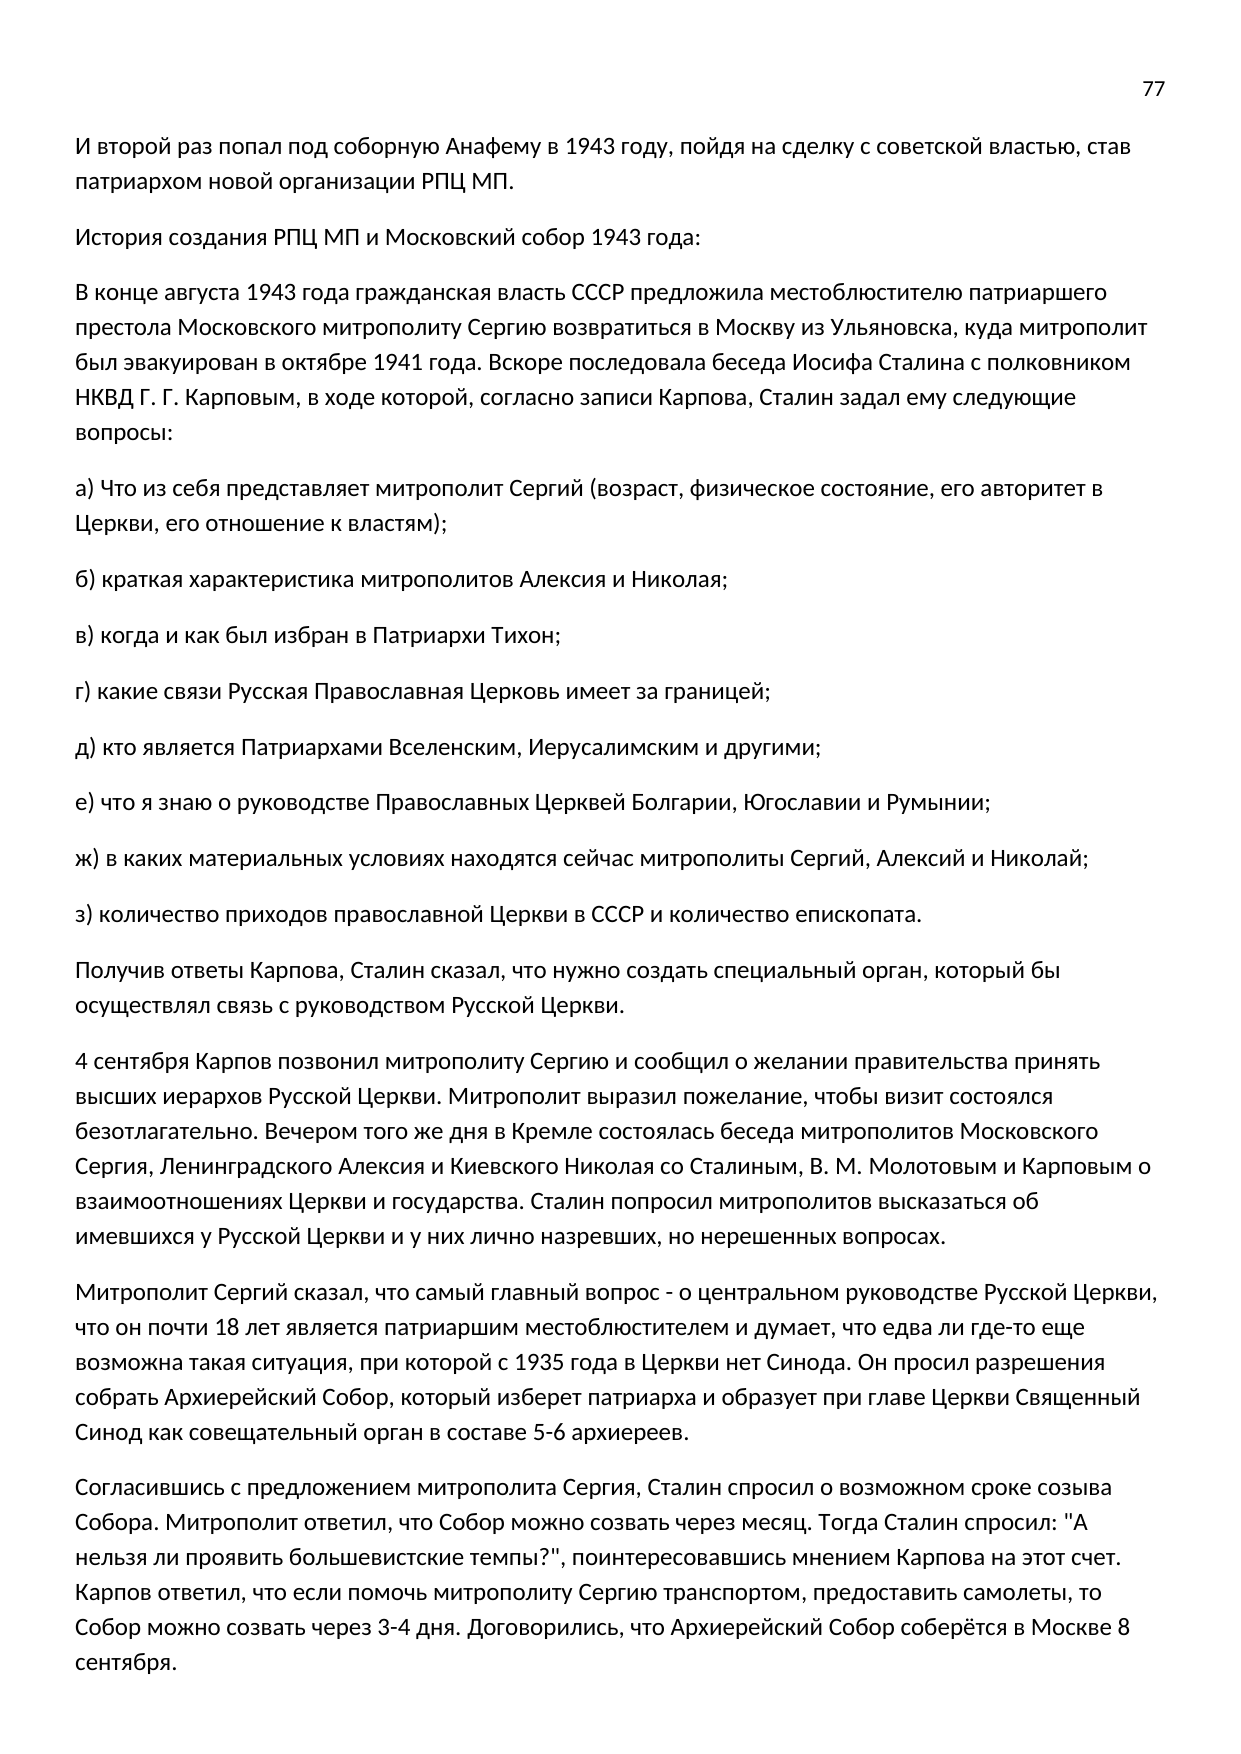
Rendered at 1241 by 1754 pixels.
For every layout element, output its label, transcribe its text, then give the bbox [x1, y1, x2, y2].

text в) когда и как был избран в Патриархи Тихон; [75, 619, 1165, 649]
text 4 сентября Карпов позвонил митрополиту Сергию и сообщил о желании правительства принять высших иерархов Русской Церкви. Митрополит выразил пожелание, чтобы визит состоялся безотлагательно. Вечером того же дня в Кремле состоялась беседа митрополитов Московского Сергия, Ленинградского Алексия и Киевского Николая со Сталиным, В. М. Молотовым и Карповым о взаимоотношениях Церкви и государства. Сталин попросил митрополитов высказаться об имевшихся у Русской Церкви и у них лично назревших, но нерешенных вопросах. [75, 1045, 1165, 1250]
text И второй раз попал под соборную Анафему в 1943 году, пойдя на сделку с советской властью, став патриархом новой организации РПЦ МП. [75, 130, 1165, 195]
text Получив ответы Карпова, Сталин сказал, что нужно создать специальный орган, который бы осуществлял связь с руководством Русской Церкви. [75, 954, 1165, 1019]
text Согласившись с предложением митрополита Сергия, Сталин спросил о возможном сроке созыва Собора. Митрополит ответил, что Собор можно созвать через месяц. Тогда Сталин спросил: "А нельзя ли проявить большевистские темпы?", поинтересовавшись мнением Карпова на этот счет. Карпов ответил, что если помочь митрополиту Сергию транспортом, предоставить самолеты, то Собор можно созвать через 3-4 дня. Договорились, что Архиерейский Собор соберётся в Москве 8 сентября. [75, 1471, 1165, 1677]
text История создания РПЦ МП и Московский собор 1943 года: [75, 221, 1165, 251]
text з) количество приходов православной Церкви в СССР и количество епископата. [75, 898, 1165, 929]
text б) краткая характеристика митрополитов Алексия и Николая; [75, 563, 1165, 594]
text В конце августа 1943 года гражданская власть СССР предложила местоблюстителю патриаршего престола Московского митрополиту Сергию возвратиться в Москву из Ульяновска, куда митрополит был эвакуирован в октябре 1941 года. Вскоре последовала беседа Иосифа Сталина с полковником НКВД Г. Г. Карповым, в ходе которой, согласно записи Карпова, Сталин задал ему следующие вопросы: [75, 276, 1165, 447]
text е) что я знаю о руководстве Православных Церквей Болгарии, Югославии и Румынии; [75, 786, 1165, 817]
text а) Что из себя представляет митрополит Сергий (возраст, физическое состояние, его авторитет в Церкви, его отношение к властям); [75, 472, 1165, 538]
text Митрополит Сергий сказал, что самый главный вопрос - о центральном руководстве Русской Церкви, что он почти 18 лет является патриаршим местоблюстителем и думает, что едва ли где-то еще возможна такая ситуация, при которой с 1935 года в Церкви нет Синода. Он просил разрешения собрать Архиерейский Собор, который изберет патриарха и образует при главе Церкви Священный Синод как совещательный орган в составе 5-6 архиереев. [75, 1276, 1165, 1446]
text г) какие связи Русская Православная Церковь имеет за границей; [75, 675, 1165, 705]
text д) кто является Патриархами Вселенским, Иерусалимским и другими; [75, 731, 1165, 761]
text ж) в каких материальных условиях находятся сейчас митрополиты Сергий, Алексий и Николай; [75, 842, 1165, 873]
